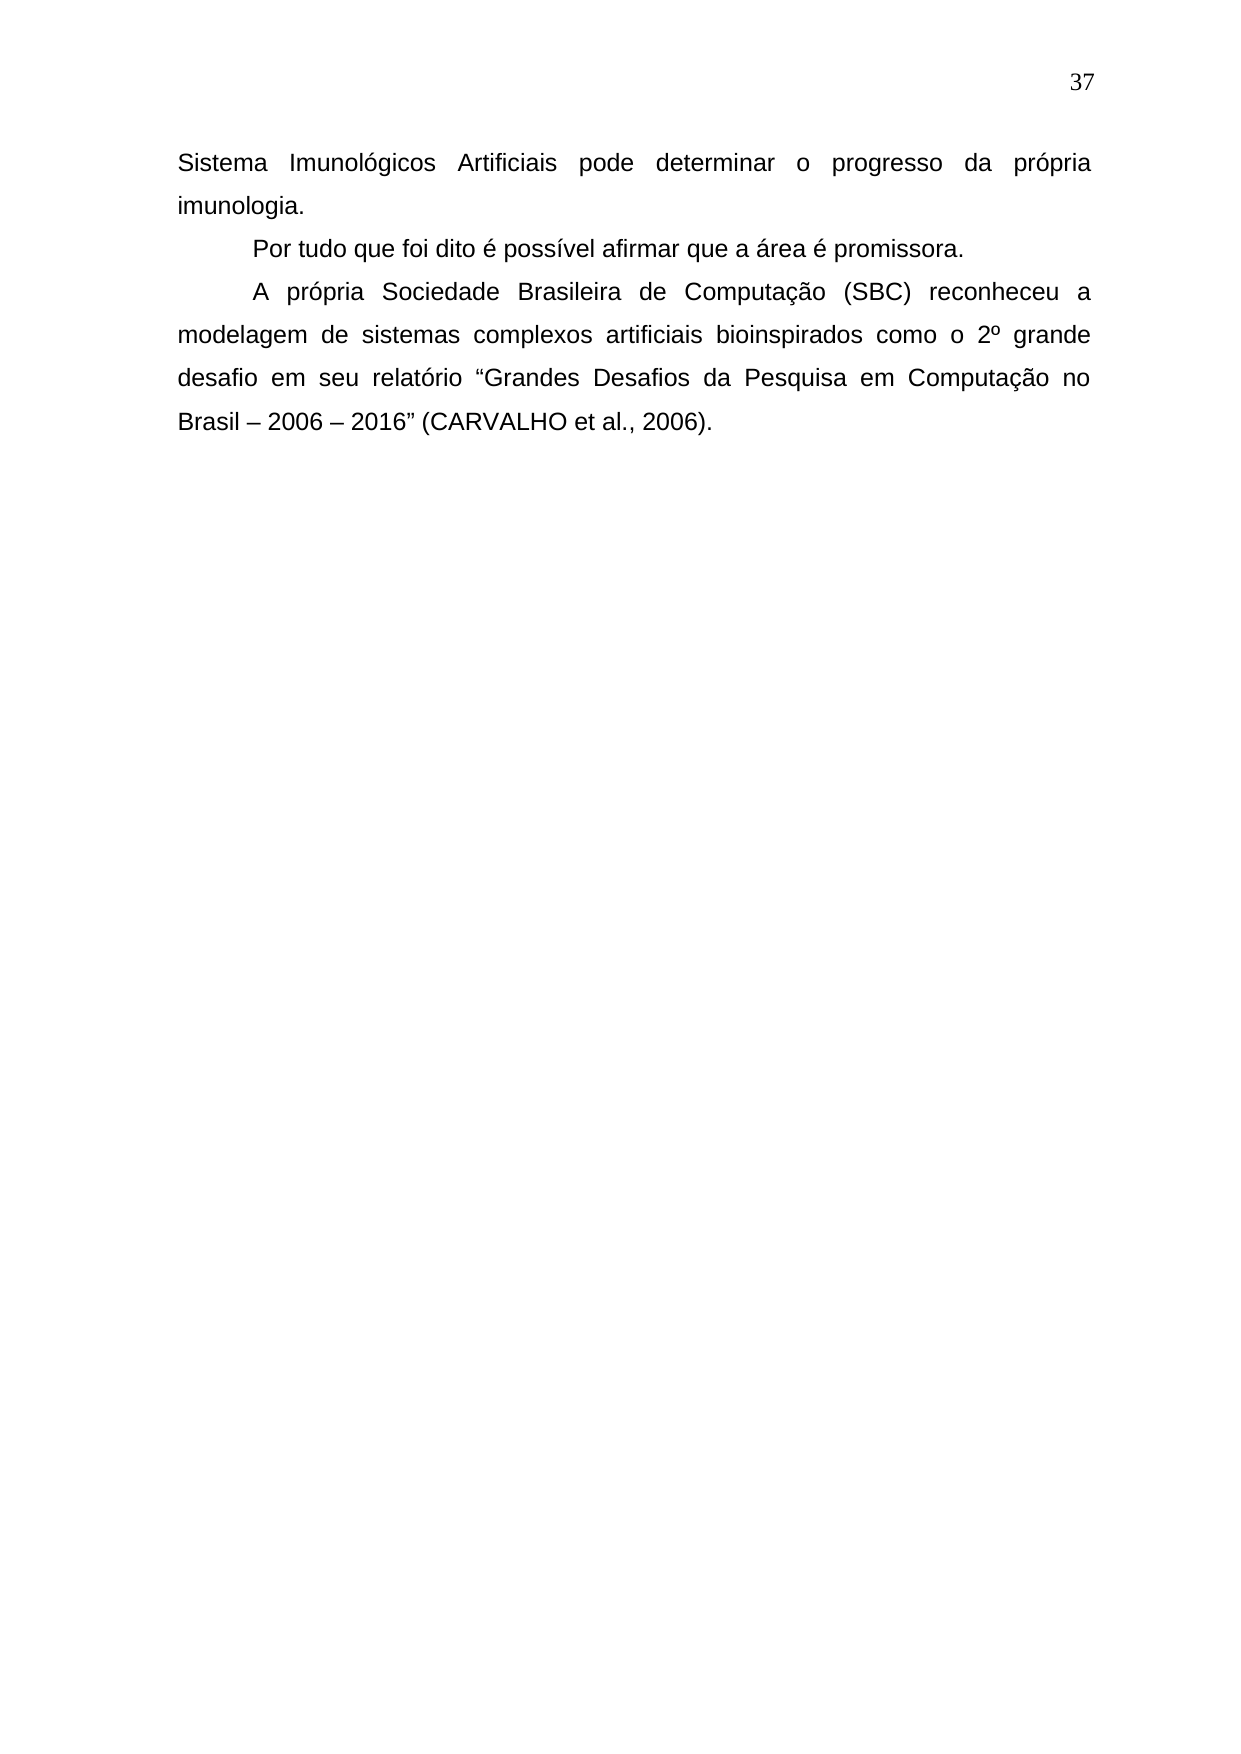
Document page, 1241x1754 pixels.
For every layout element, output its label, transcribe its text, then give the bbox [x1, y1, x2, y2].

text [177, 148, 1092, 219]
text A própria Sociedade Brasileira de Computação (SBC) reconheceu a modelagem de sistemas complexos artificiais bioinspirados como o 2º grande desafio em seu relatório “Grandes Desafios da Pesquisa em Computação no Brasil – 2006 – 2016” (CARVALHO et al., 2006). [177, 277, 1092, 435]
text Por tudo que foi dito é possível afirmar que a área é promissora. [177, 234, 1092, 263]
